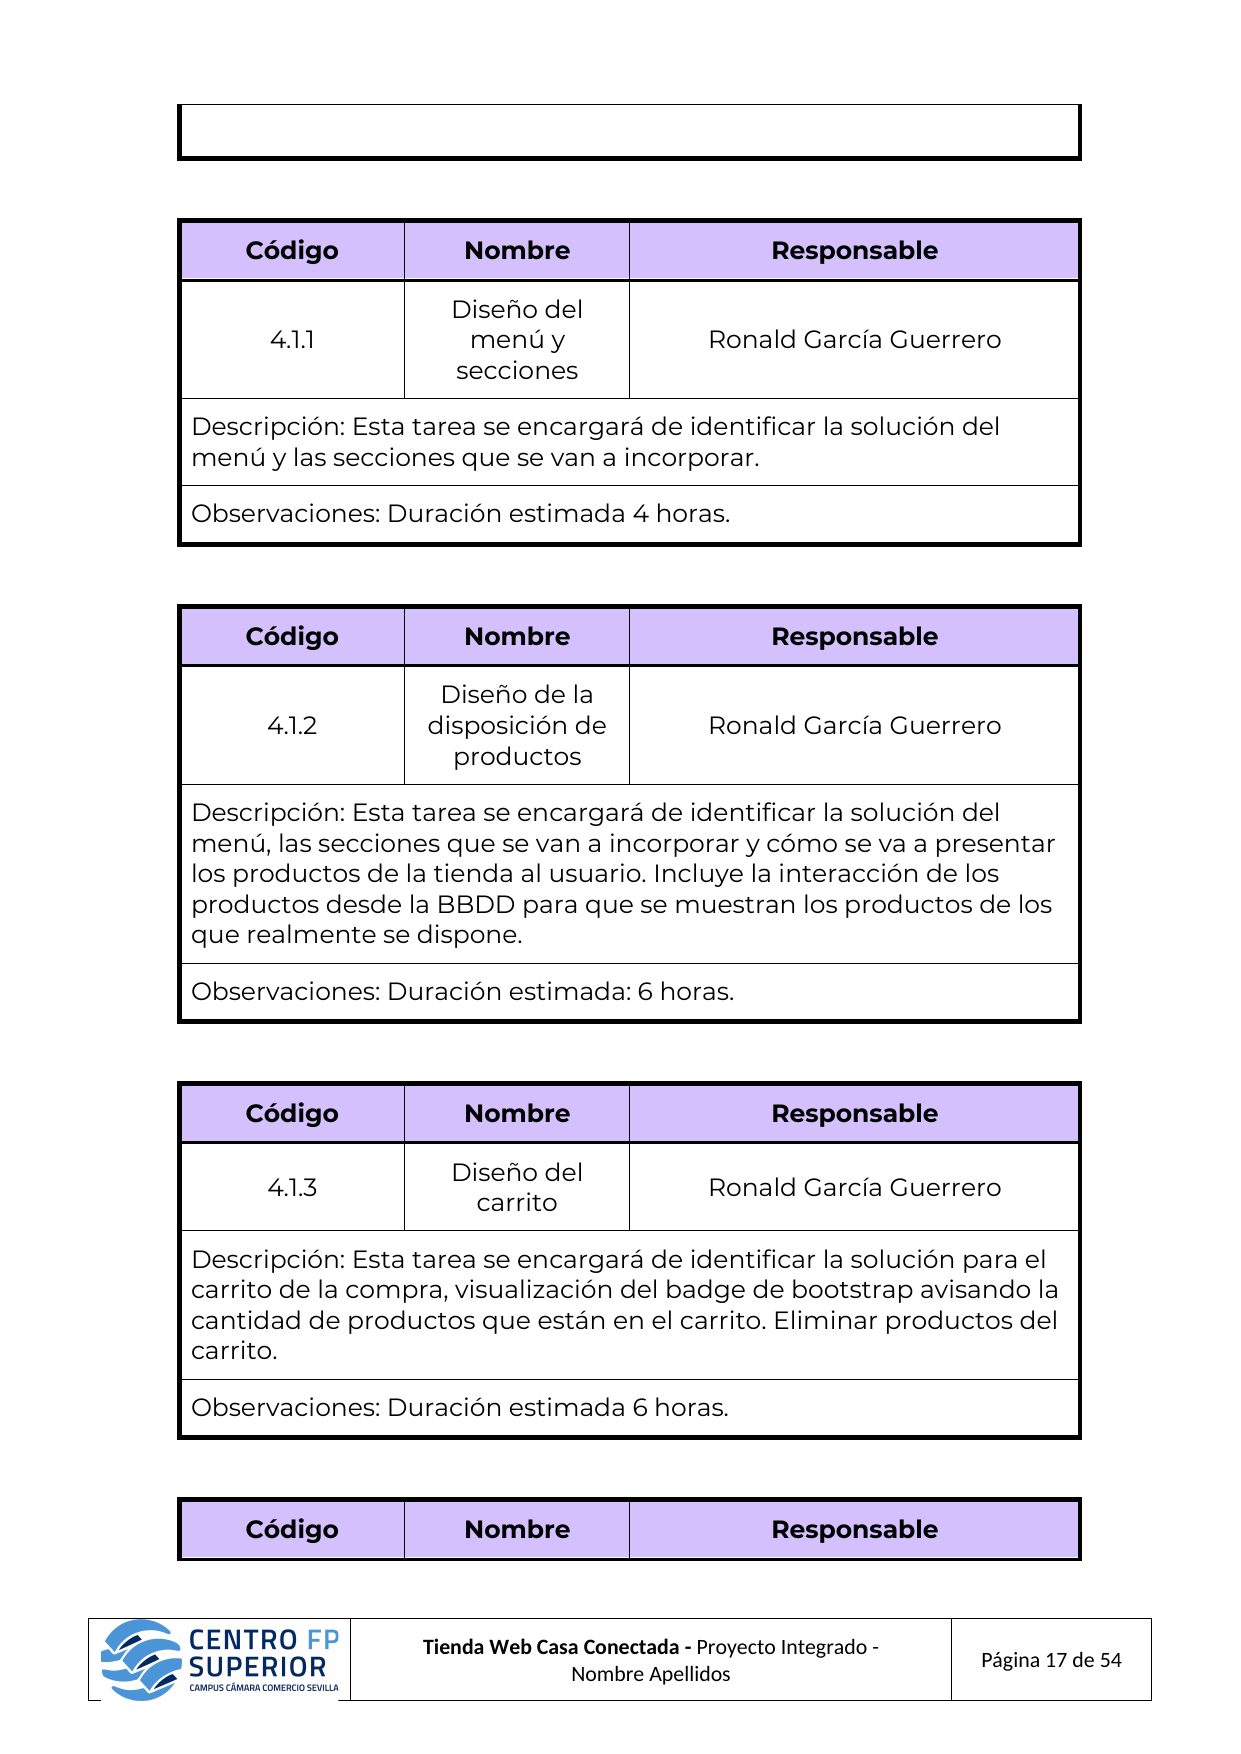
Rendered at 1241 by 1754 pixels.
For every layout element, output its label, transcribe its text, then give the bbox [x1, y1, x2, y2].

table_cell 4.1.2 [182, 667, 404, 784]
table_cell Observaciones: Duración estimada 6 horas. [182, 1380, 1078, 1435]
table_cell Diseño del carrito [405, 1144, 629, 1230]
table_header Código [182, 1086, 404, 1141]
table_cell Observaciones: Duración estimada: 6 horas. [182, 964, 1078, 1019]
table_cell Ronald García Guerrero [630, 282, 1078, 398]
table_cell Descripción: Esta tarea se encargará de identificar la solución para el carrito de la compra, visualización del badge de bootstrap avisando la cantidad de productos que están en el carrito. Eliminar productos del carrito. [182, 1231, 1078, 1378]
table_header Código [182, 609, 404, 664]
table_cell Ronald García Guerrero [630, 1144, 1078, 1230]
table_header Responsable [630, 1086, 1078, 1141]
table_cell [182, 105, 1078, 156]
table_header Código [182, 223, 404, 278]
table_cell Observaciones: Duración estimada 4 horas. [182, 486, 1078, 542]
table_cell Ronald García Guerrero [630, 667, 1078, 784]
table_cell 4.1.3 [182, 1144, 404, 1230]
table_header Código [182, 1502, 404, 1557]
table_header Nombre [405, 1502, 629, 1557]
table_header Nombre [405, 609, 629, 664]
picture [101, 1619, 339, 1701]
table_header Responsable [630, 609, 1078, 664]
table_cell Diseño de la disposición de productos [405, 667, 629, 784]
table_header Responsable [630, 1502, 1078, 1557]
table_cell 4.1.1 [182, 282, 404, 398]
table_header Responsable [630, 223, 1078, 278]
table_cell Descripción: Esta tarea se encargará de identificar la solución del menú y las secciones que se van a incorporar. [182, 399, 1078, 485]
table_cell Diseño del menú y secciones [405, 282, 629, 398]
table_header Nombre [405, 223, 629, 278]
table_header Nombre [405, 1086, 629, 1141]
table_cell Descripción: Esta tarea se encargará de identificar la solución del menú, las secciones que se van a incorporar y cómo se va a presentar los productos de la tienda al usuario. Incluye la interacción de los productos desde la BBDD para que se muestran los productos de los que realmente se dispone. [182, 785, 1078, 962]
